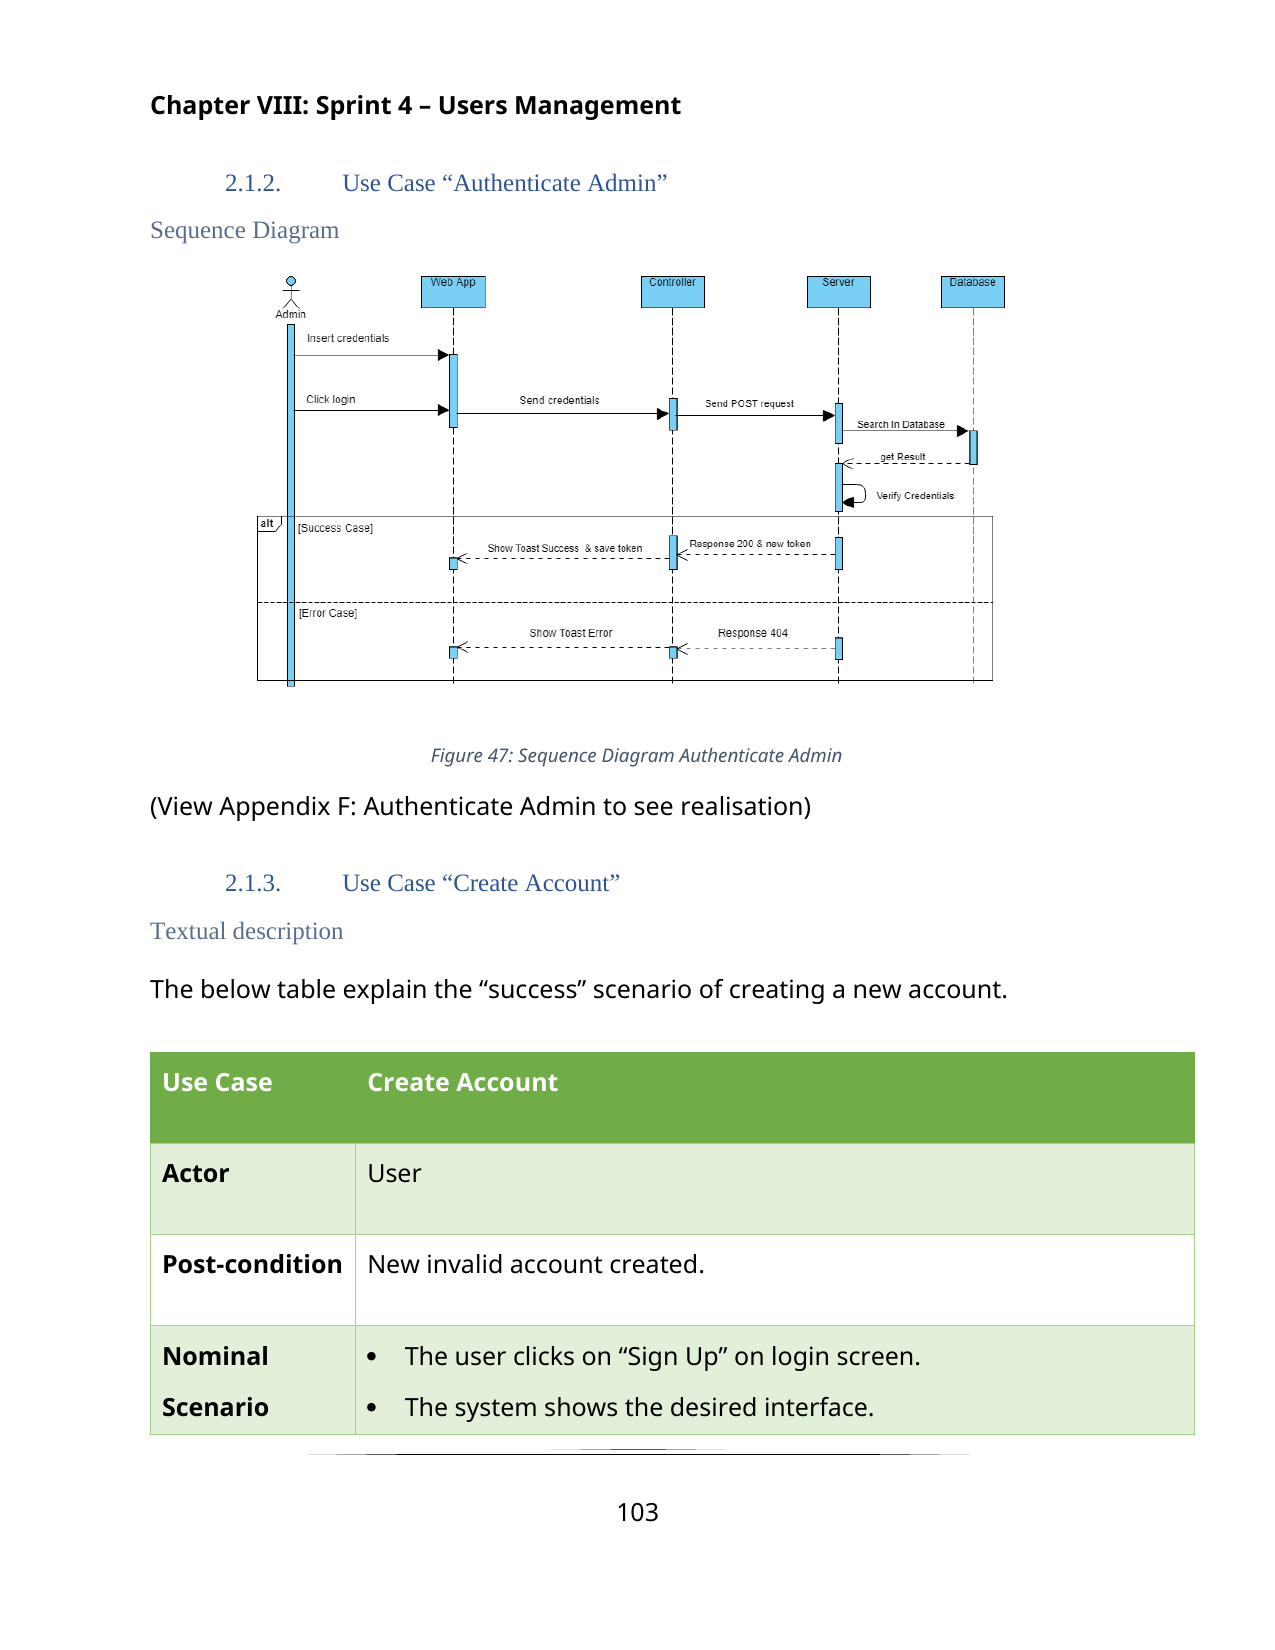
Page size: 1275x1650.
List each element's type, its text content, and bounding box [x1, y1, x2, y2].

table_header Use Case [151, 1053, 355, 1143]
subtitle Use Case “Create Account” [225, 868, 1125, 897]
subtitle Use Case “Authenticate Admin” [225, 168, 1125, 197]
text Figure 47: Sequence Diagram Authenticate Admin [150, 742, 1125, 767]
text The below table explain the “success” scenario of creating a new account. [150, 971, 1125, 1005]
table_cell User [356, 1144, 1194, 1234]
picture [255, 271, 1020, 696]
subtitle Sequence Diagram [150, 215, 1125, 244]
table_cell Actor [151, 1144, 355, 1234]
subtitle Textual description [150, 916, 1125, 944]
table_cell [356, 1326, 1194, 1434]
table_cell New invalid account created. [356, 1235, 1194, 1325]
table_cell Post-condition [151, 1235, 355, 1325]
table_header Create Account [356, 1053, 1194, 1143]
table_cell Nominal Scenario [151, 1326, 355, 1434]
text (View Appendix F: Authenticate Admin to see realisation) [150, 788, 1125, 822]
